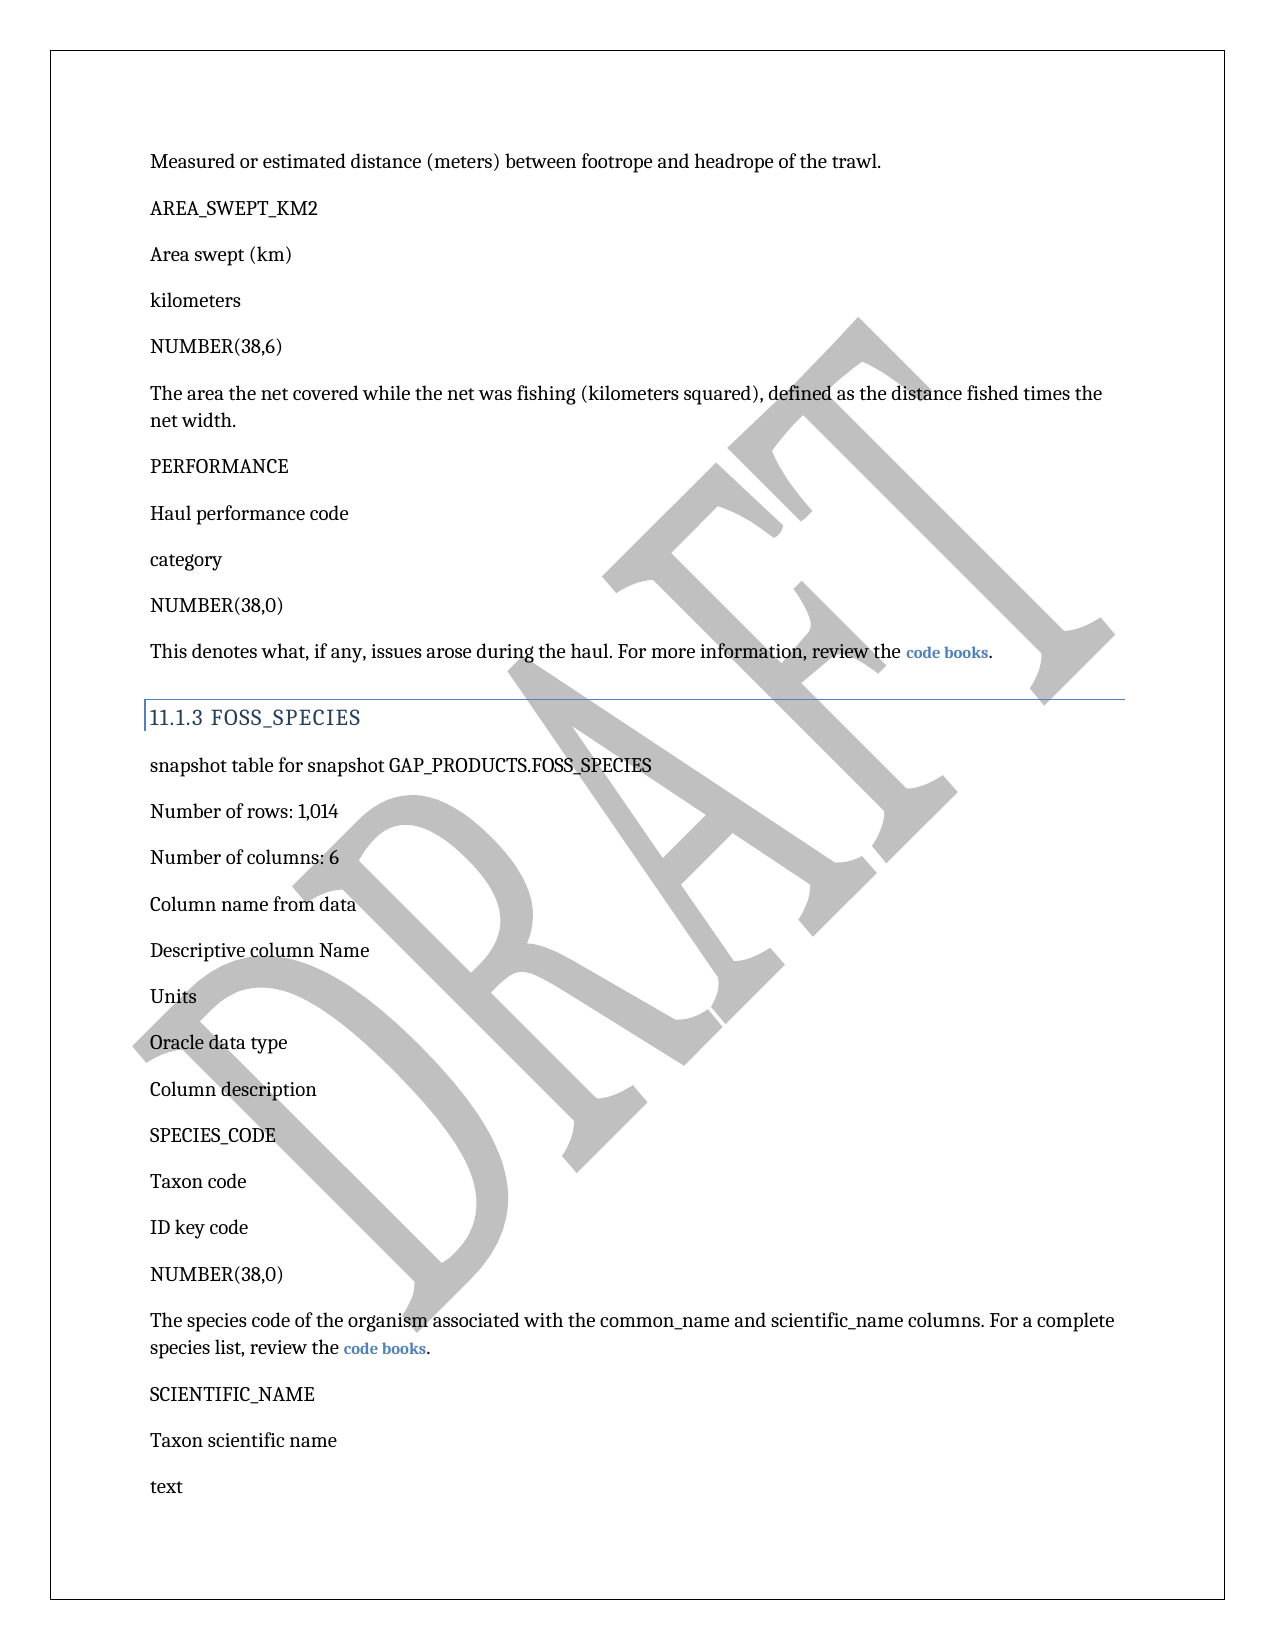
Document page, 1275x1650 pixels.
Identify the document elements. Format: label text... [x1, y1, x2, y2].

text Descriptive column Name [150, 938, 1125, 962]
text Oracle data type [150, 1031, 1125, 1055]
text Column name from data [150, 892, 1125, 916]
text ID key code [150, 1216, 1125, 1240]
text PERFORMANCE [150, 455, 1125, 479]
text SPECIES_CODE [150, 1123, 1125, 1147]
text Number of rows: 1,014 [150, 800, 1125, 824]
text Taxon code [150, 1170, 1125, 1194]
text snapshot table for snapshot GAP_PRODUCTS.FOSS_SPECIES [150, 753, 1125, 777]
text NUMBER(38,0) [150, 1262, 1125, 1286]
text AREA_SWEPT_KM2 [150, 196, 1125, 220]
text NUMBER(38,6) [150, 335, 1125, 359]
text Units [150, 985, 1125, 1009]
text kilometers [150, 289, 1125, 313]
text Area swept (km) [150, 242, 1125, 266]
text SCIENTIFIC_NAME [150, 1382, 1125, 1406]
subtitle 11.1.3 FOSS_SPECIES [146, 700, 1125, 731]
text The species code of the organism associated with the common_name and scientific_name columns. For a complete species list, review the code books. [150, 1308, 1125, 1360]
text category [150, 547, 1125, 571]
text NUMBER(38,0) [150, 594, 1125, 618]
text Measured or estimated distance (meters) between footrope and headrope of the trawl. [150, 150, 1125, 174]
text Haul performance code [150, 501, 1125, 525]
text Column description [150, 1077, 1125, 1101]
text Number of columns: 6 [150, 846, 1125, 870]
text Taxon scientific name [150, 1428, 1125, 1452]
text This denotes what, if any, issues arose during the haul. For more information, review the code books. [150, 640, 1125, 664]
text text [150, 1475, 1125, 1499]
text The area the net covered while the net was fishing (kilometers squared), defined as the distance fished times the net width. [150, 381, 1125, 433]
